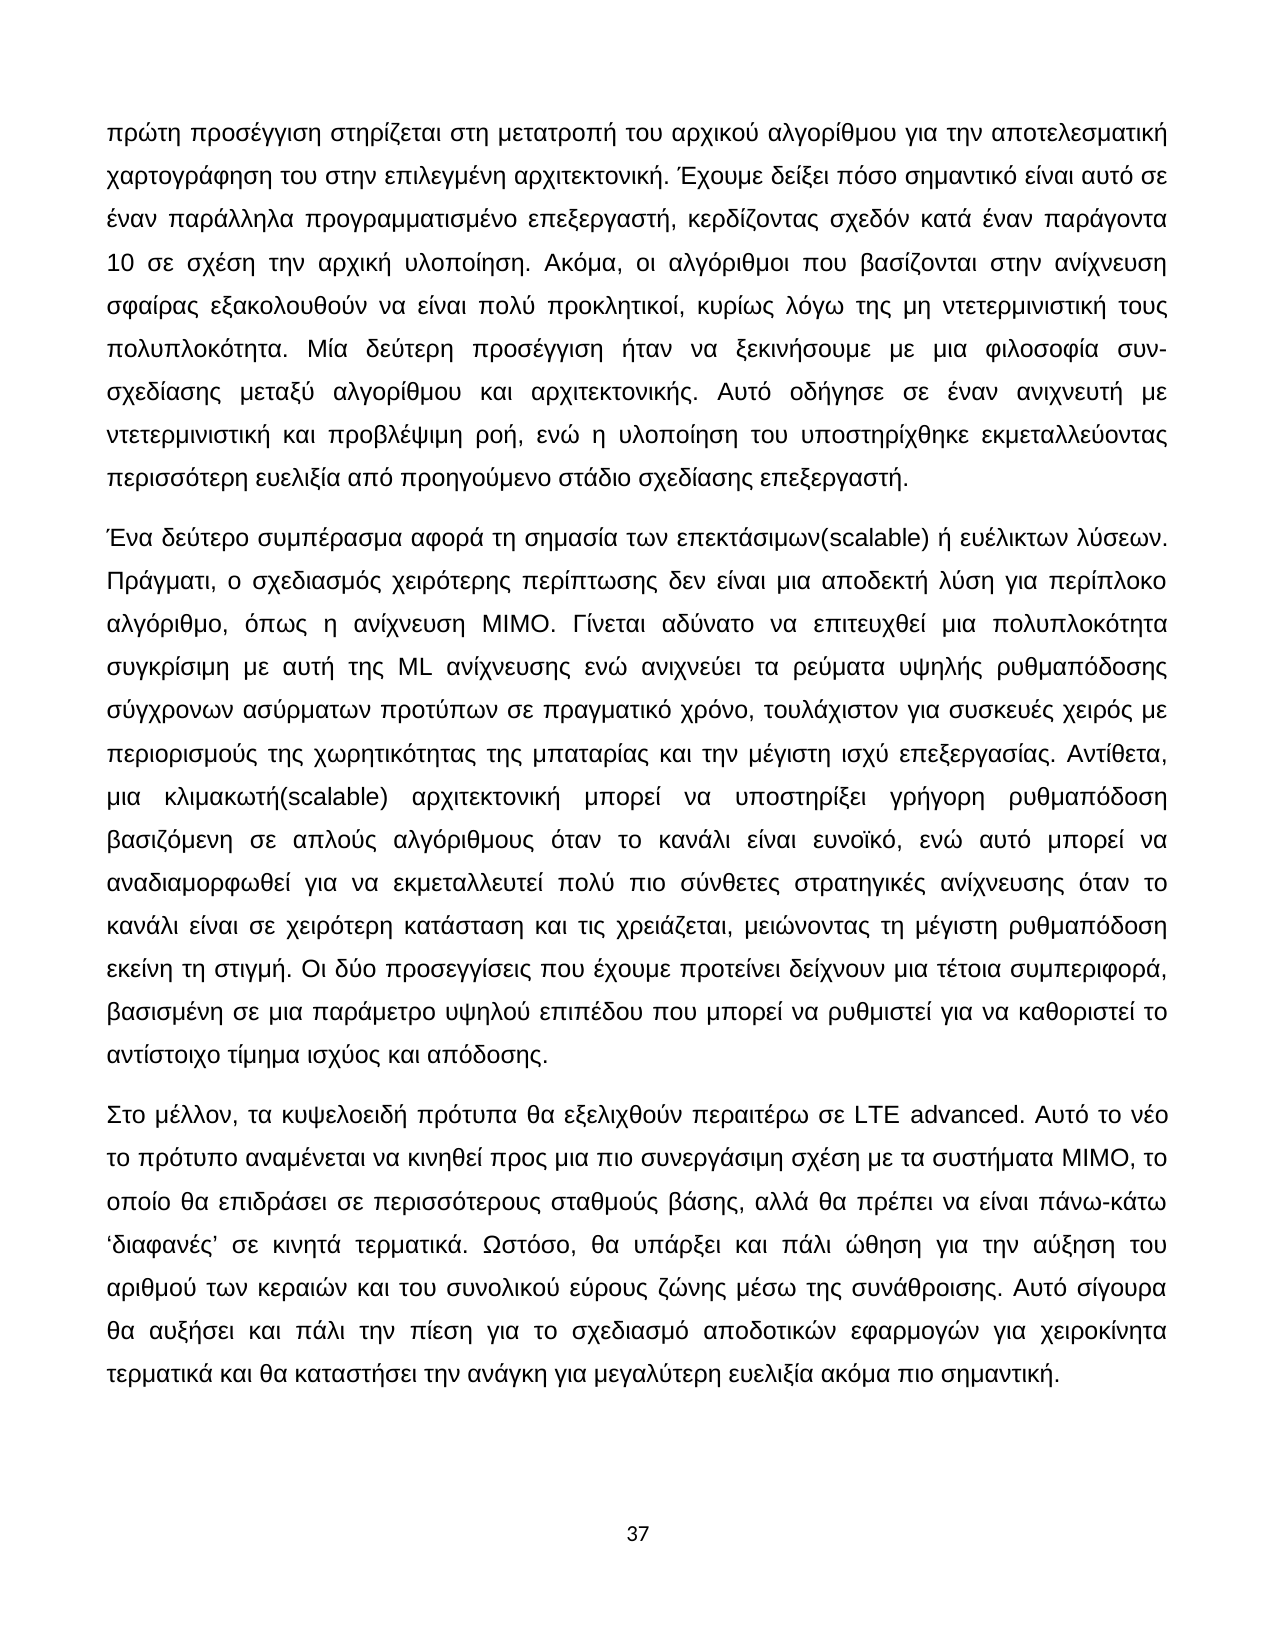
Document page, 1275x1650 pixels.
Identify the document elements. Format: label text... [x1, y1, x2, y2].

text Στο μέλλον, τα κυψελοειδή πρότυπα θα εξελιχθούν περαιτέρω σε LTE advanced. Αυτό το νέο το πρότυπο αναμένεται να κινηθεί προς μια πιο συνεργάσιμη σχέση με τα συστήματα MIMO, το οποίο θα επιδράσει σε περισσότερους σταθμούς βάσης, αλλά θα πρέπει να είναι πάνω-κάτω ‘διαφανές’ σε κινητά τερματικά. Ωστόσο, θα υπάρξει και πάλι ώθηση για την αύξηση του αριθμού των κεραιών και του συνολικού εύρους ζώνης μέσω της συνάθροισης. Αυτό σίγουρα θα αυξήσει και πάλι την πίεση για το σχεδιασμό αποδοτικών εφαρμογών για χειροκίνητα τερματικά και θα καταστήσει την ανάγκη για μεγαλύτερη ευελιξία ακόμα πιο σημαντική. [106, 1100, 1169, 1388]
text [106, 118, 1169, 492]
text Ένα δεύτερο συμπέρασμα αφορά τη σημασία των επεκτάσιμων(scalable) ή ευέλικτων λύσεων. Πράγματι, ο σχεδιασμός χειρότερης περίπτωσης δεν είναι μια αποδεκτή λύση για περίπλοκο αλγόριθμο, όπως η ανίχνευση MIMO. Γίνεται αδύνατο να επιτευχθεί μια πολυπλοκότητα συγκρίσιμη με αυτή της ML ανίχνευσης ενώ ανιχνεύει τα ρεύματα υψηλής ρυθμαπόδοσης σύγχρονων ασύρματων προτύπων σε πραγματικό χρόνο, τουλάχιστον για συσκευές χειρός με περιορισμούς της χωρητικότητας της μπαταρίας και την μέγιστη ισχύ επεξεργασίας. Αντίθετα, μια κλιμακωτή(scalable) αρχιτεκτονική μπορεί να υποστηρίξει γρήγορη ρυθμαπόδοση βασιζόμενη σε απλούς αλγόριθμους όταν το κανάλι είναι ευνοϊκό, ενώ αυτό μπορεί να αναδιαμορφωθεί για να εκμεταλλευτεί πολύ πιο σύνθετες στρατηγικές ανίχνευσης όταν το κανάλι είναι σε χειρότερη κατάσταση και τις χρειάζεται, μειώνοντας τη μέγιστη ρυθμαπόδοση εκείνη τη στιγμή. Οι δύο προσεγγίσεις που έχουμε προτείνει δείχνουν μια τέτοια συμπεριφορά, βασισμένη σε μια παράμετρο υψηλού επιπέδου που μπορεί να ρυθμιστεί για να καθοριστεί το αντίστοιχο τίμημα ισχύος και απόδοσης. [106, 523, 1169, 1069]
